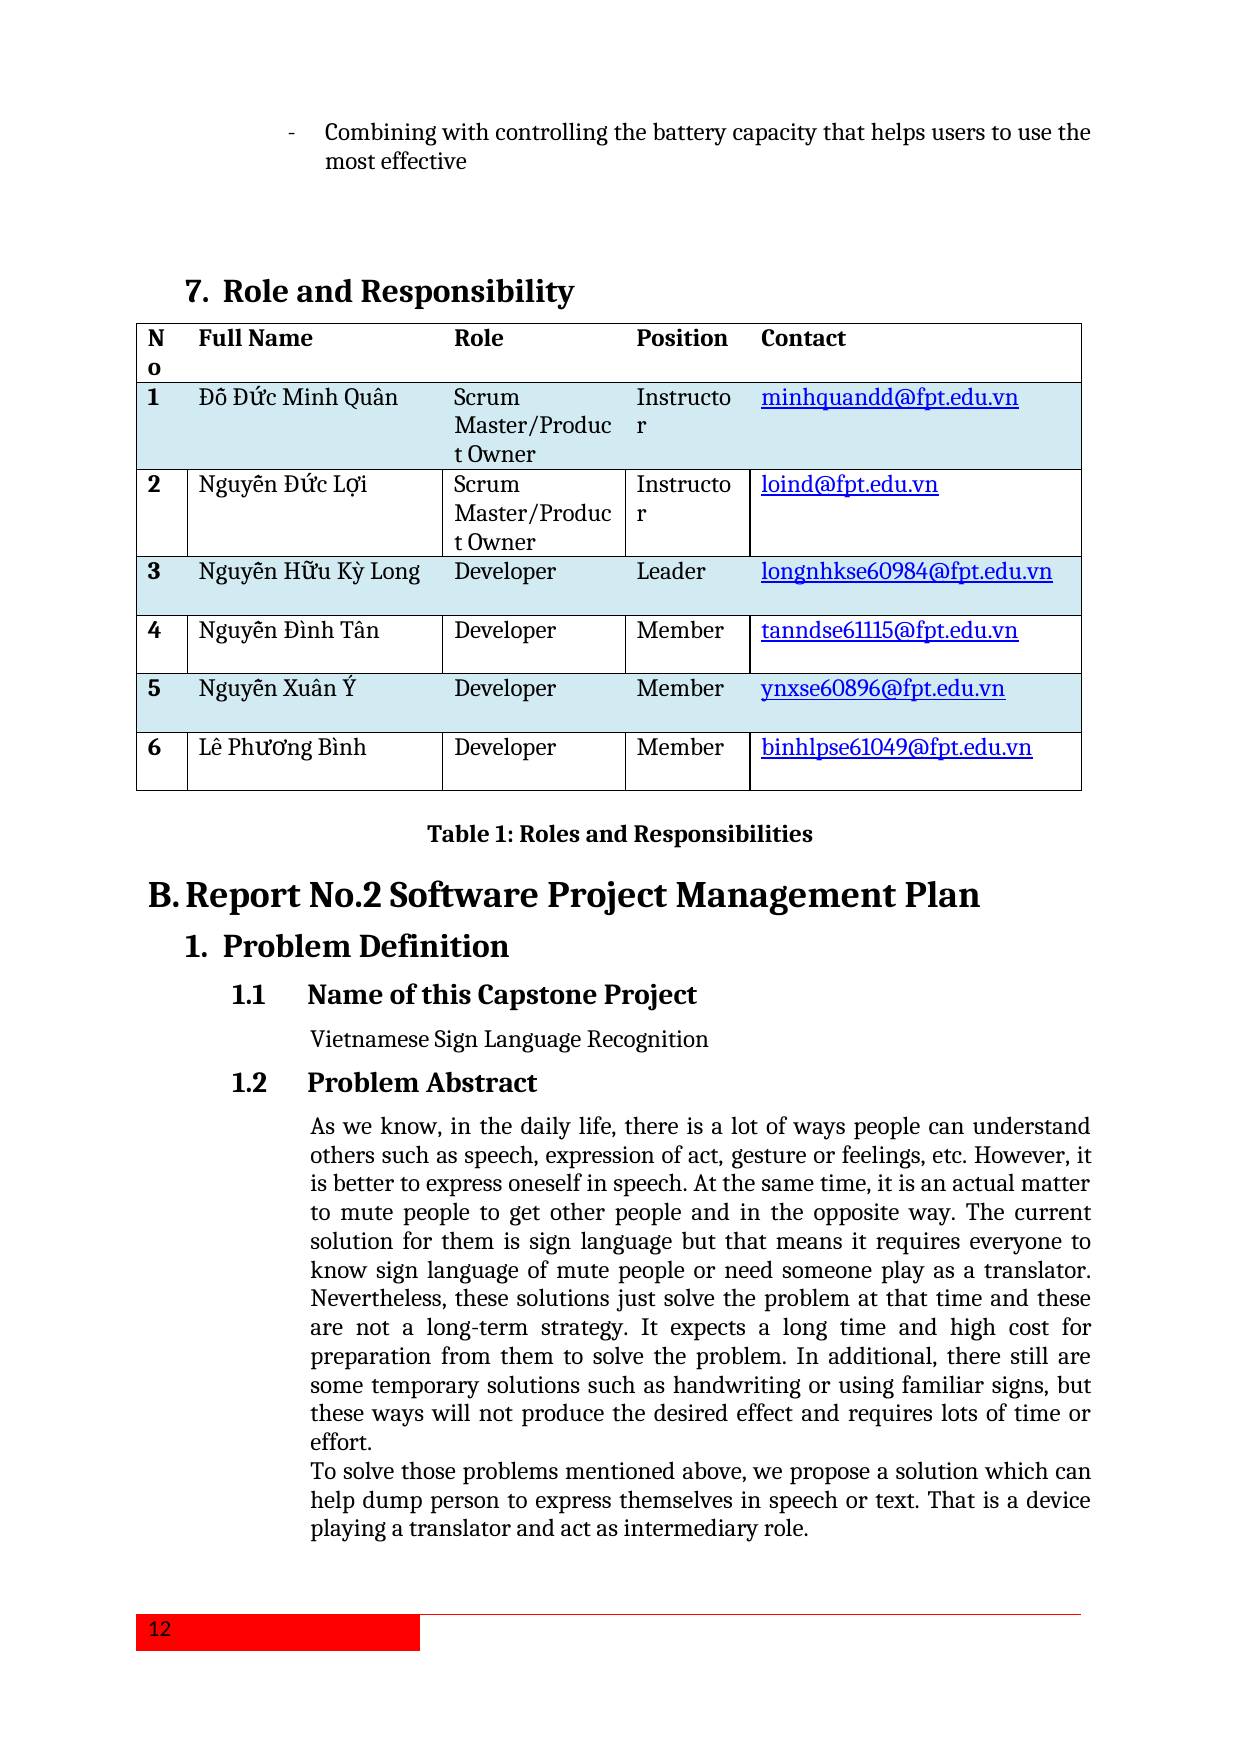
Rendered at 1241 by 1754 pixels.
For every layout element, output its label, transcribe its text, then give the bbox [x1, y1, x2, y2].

text As we know, in the daily life, there is a lot of ways people can understand others such as speech, expression of act, gesture or feelings, etc. However, it is better to express oneself in speech. At the same time, it is an actual matter to mute people to get other people and in the opposite way. The current solution for them is sign language but that means it requires everyone to know sign language of mute people or need someone play as a translator. Nevertheless, these solutions just solve the problem at that time and these are not a long-term strategy. It expects a long time and high cost for preparation from them to solve the problem. In additional, there still are some temporary solutions such as handwriting or using familiar signs, but these ways will not produce the desired effect and requires lots of time or effort. [310, 1112, 1092, 1457]
list Table : Roles and Responsibilities [148, 820, 1092, 849]
text Vietnamese Sign Language Recognition [310, 1024, 1092, 1053]
table_cell Scrum Master/Product Owner [443, 383, 625, 469]
table_cell Developer [443, 733, 625, 790]
table_cell Leader [625, 557, 750, 615]
table_header Contact [750, 324, 1081, 382]
table_cell Nguyễn Đức Lợi [188, 470, 442, 556]
table_cell Nguyễn Xuân Ý [187, 674, 443, 732]
table_cell longnhkse60984@fpt.edu.vn [750, 557, 1081, 615]
table_cell Nguyễn Đình Tân [188, 616, 442, 673]
table_cell binhlpse61049@fpt.edu.vn [751, 733, 1081, 790]
table_cell Developer [443, 616, 625, 673]
subtitle Report No.2 Software Project Management Plan [148, 874, 1092, 917]
subtitle Problem Abstract [232, 1066, 1092, 1099]
table_cell Instructor [626, 470, 749, 556]
table_cell 6 [137, 733, 187, 790]
table_cell Lê Phương Bình [188, 733, 442, 790]
table_cell ynxse60896@fpt.edu.vn [750, 674, 1081, 732]
subtitle Role and Responsibility [185, 272, 1092, 311]
table_header Position [625, 324, 750, 382]
table_cell Scrum Master/Product Owner [443, 470, 625, 556]
table_cell Nguyễn Hữu Kỳ Long [187, 557, 443, 615]
table_cell Member [626, 733, 749, 790]
subtitle Name of this Capstone Project [232, 978, 1092, 1012]
table_cell Member [626, 616, 749, 673]
table_header Role [443, 324, 625, 382]
table_cell 4 [137, 616, 187, 673]
subtitle Problem Definition [185, 928, 1092, 966]
table_cell 1 [137, 383, 187, 469]
list Combining with controlling the battery capacity that helps users to use the most effective [287, 118, 1092, 176]
text To solve those problems mentioned above, we propose a solution which can help dump person to express themselves in speech or text. That is a device playing a translator and act as intermediary role. [310, 1457, 1092, 1543]
table_cell minhquandd@fpt.edu.vn [750, 383, 1081, 469]
table_header Full Name [187, 324, 443, 382]
table_header No [137, 324, 187, 382]
table_cell loind@fpt.edu.vn [751, 470, 1081, 556]
table_cell 2 [137, 470, 187, 556]
table_cell Instructor [625, 383, 750, 469]
table_cell 3 [137, 557, 187, 615]
table_cell Developer [443, 557, 625, 615]
table_cell tanndse61115@fpt.edu.vn [751, 616, 1081, 673]
table_cell Đỗ Đức Minh Quân [187, 383, 443, 469]
table_cell Member [625, 674, 750, 732]
table_cell Developer [443, 674, 625, 732]
table_cell 5 [137, 674, 187, 732]
